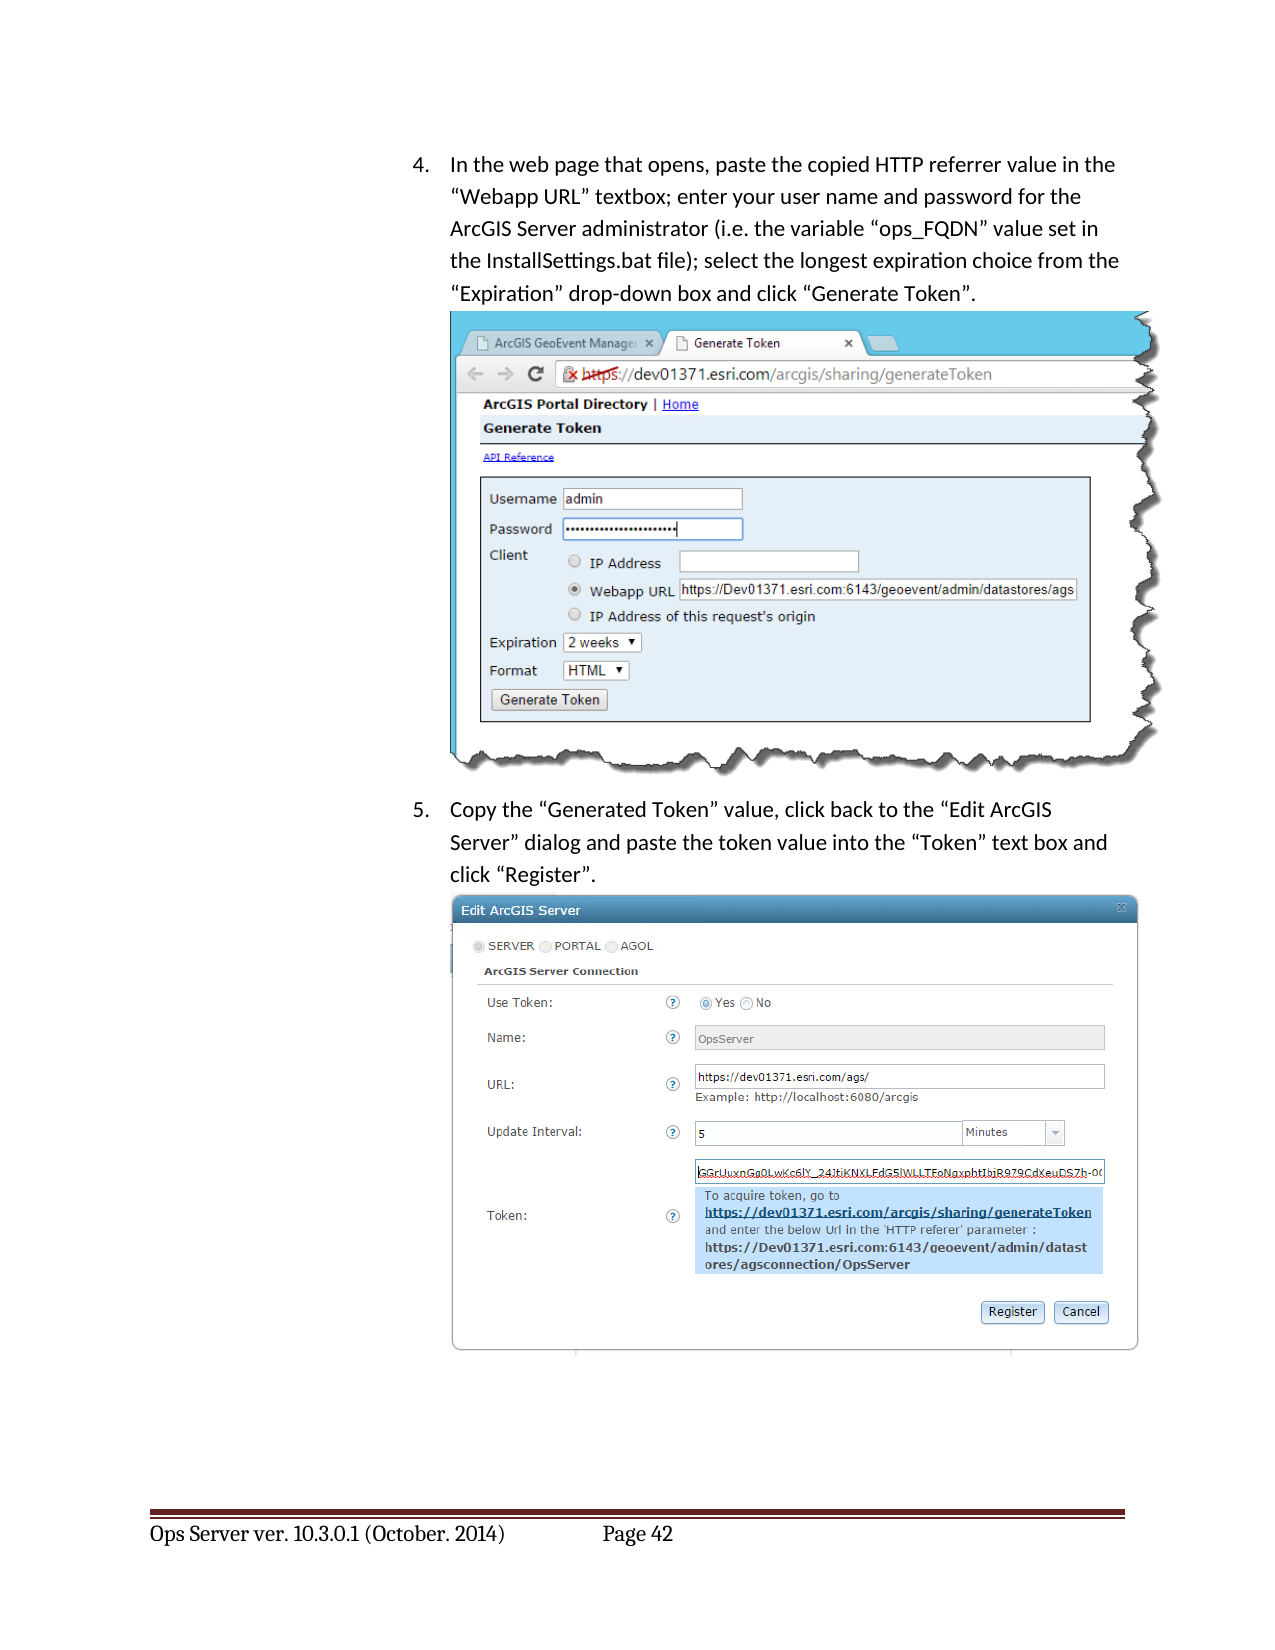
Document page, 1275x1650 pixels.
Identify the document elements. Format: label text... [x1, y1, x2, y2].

picture [450, 892, 1142, 1356]
list Copy the “Generated Token” value, click back to the “Edit ArcGIS Server” dialog and paste the token value into the “Token” text box and click “Register”. [412, 796, 1125, 888]
list In the web page that opens, paste the copied HTTP referrer value in the “Webapp URL” textbox; enter your user name and password for the ArcGIS Server administrator (i.e. the variable “ops_FQDN” value set in the InstallSettings.bat file); select the longest expiration choice from the “Expiration” drop-down box and click “Generate Token”. [412, 150, 1125, 307]
picture [450, 311, 1179, 792]
